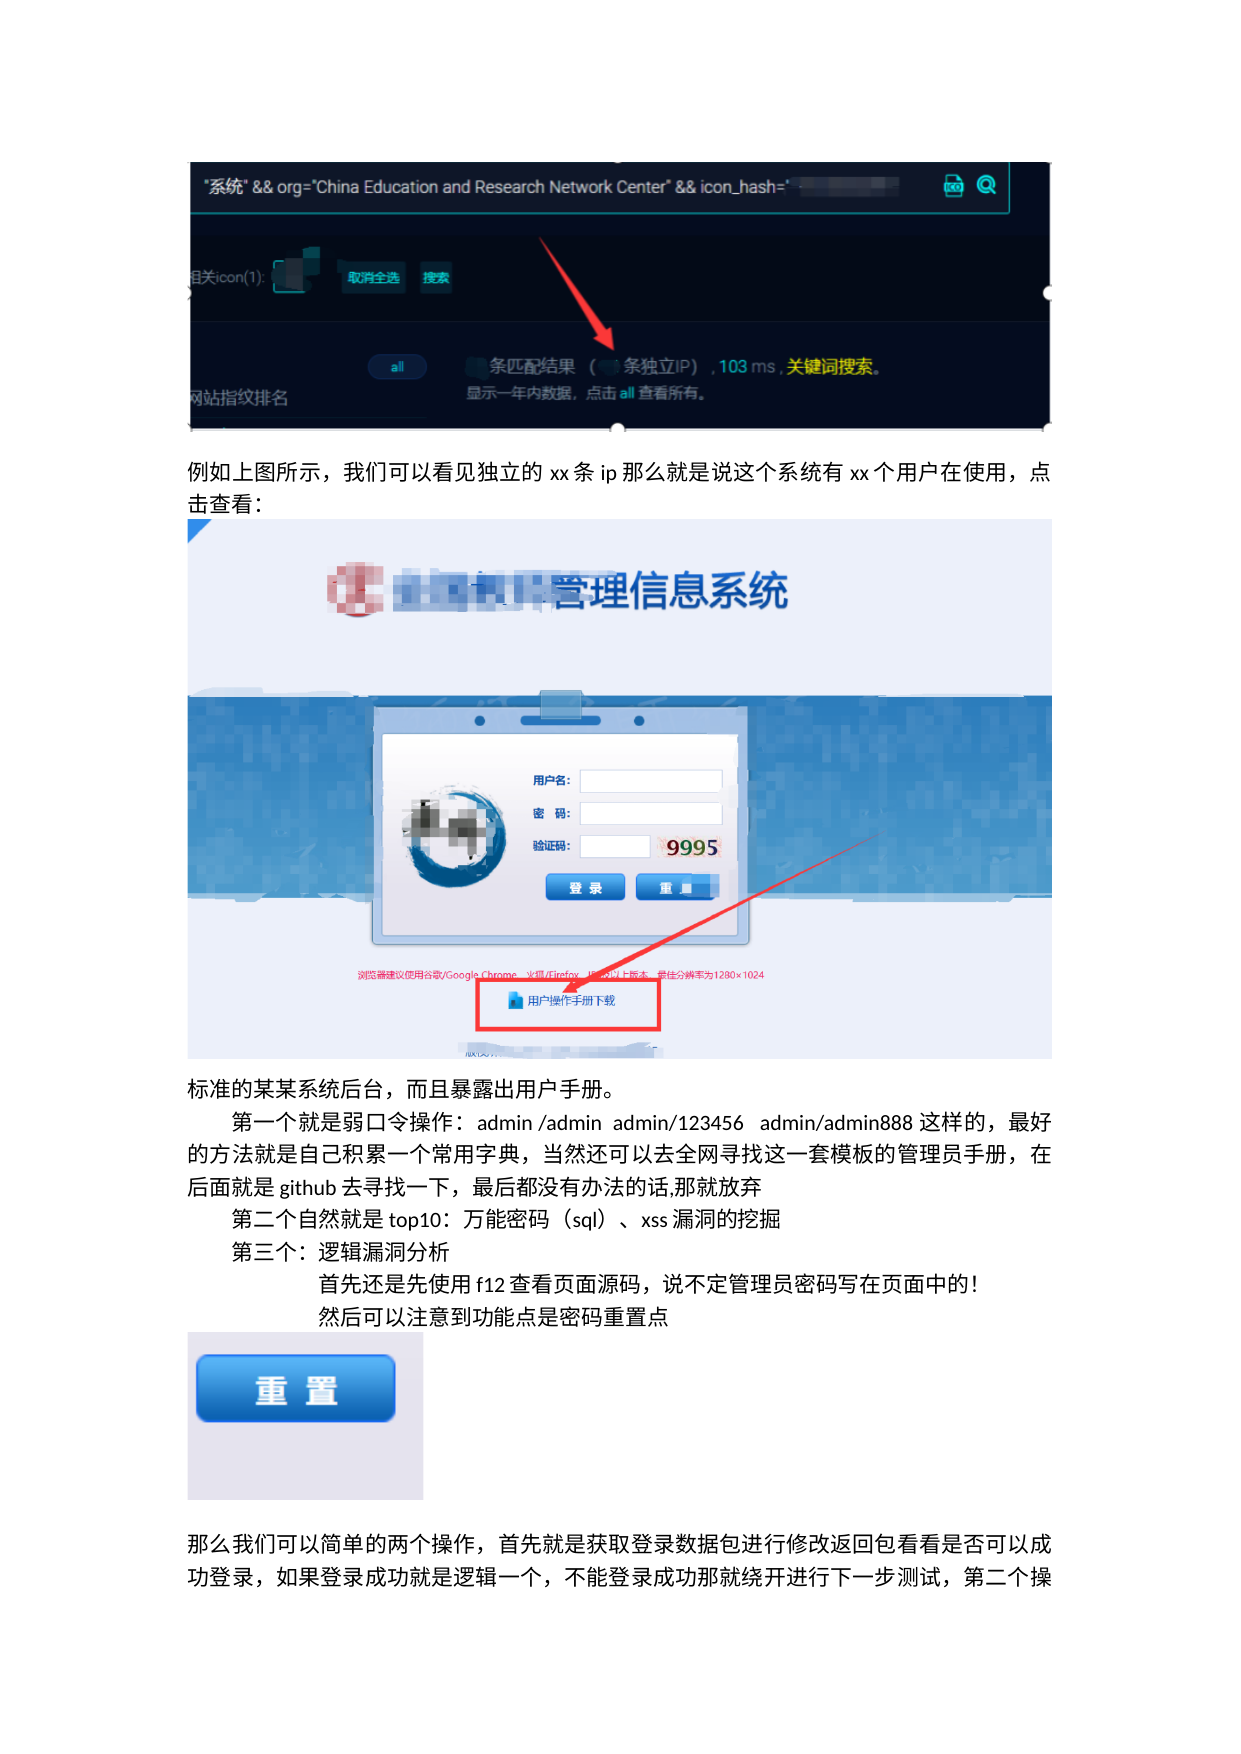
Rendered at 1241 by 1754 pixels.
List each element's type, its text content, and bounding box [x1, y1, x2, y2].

picture [187, 1332, 424, 1500]
list 第三个：逻辑漏洞分析 [187, 1234, 1053, 1267]
list 例如上图所示，我们可以看见独立的xx条ip那么就是说这个系统有xx个用户在使用，点击查看： [187, 454, 1053, 519]
picture [187, 519, 1052, 1059]
list 然后可以注意到功能点是密码重置点 [275, 1299, 1053, 1332]
list 首先还是先使用f12查看页面源码，说不定管理员密码写在页面中的！ [275, 1267, 1053, 1299]
picture [187, 162, 1052, 432]
list 第二个自然就是top10：万能密码（sql）、xss漏洞的挖掘 [187, 1202, 1053, 1234]
list 第一个就是弱口令操作：admin /admin admin/123456 admin/admin888 这样的，最好的方法就是自己积累一个常用字典，当然还可以去全网寻找这一套模板的管理员手册，在后面就是github去寻找一下，最后都没有办法的话,那就放弃 [187, 1104, 1053, 1202]
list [187, 1527, 1053, 1592]
list 标准的某某系统后台，而且暴露出用户手册。 [187, 1072, 1053, 1104]
